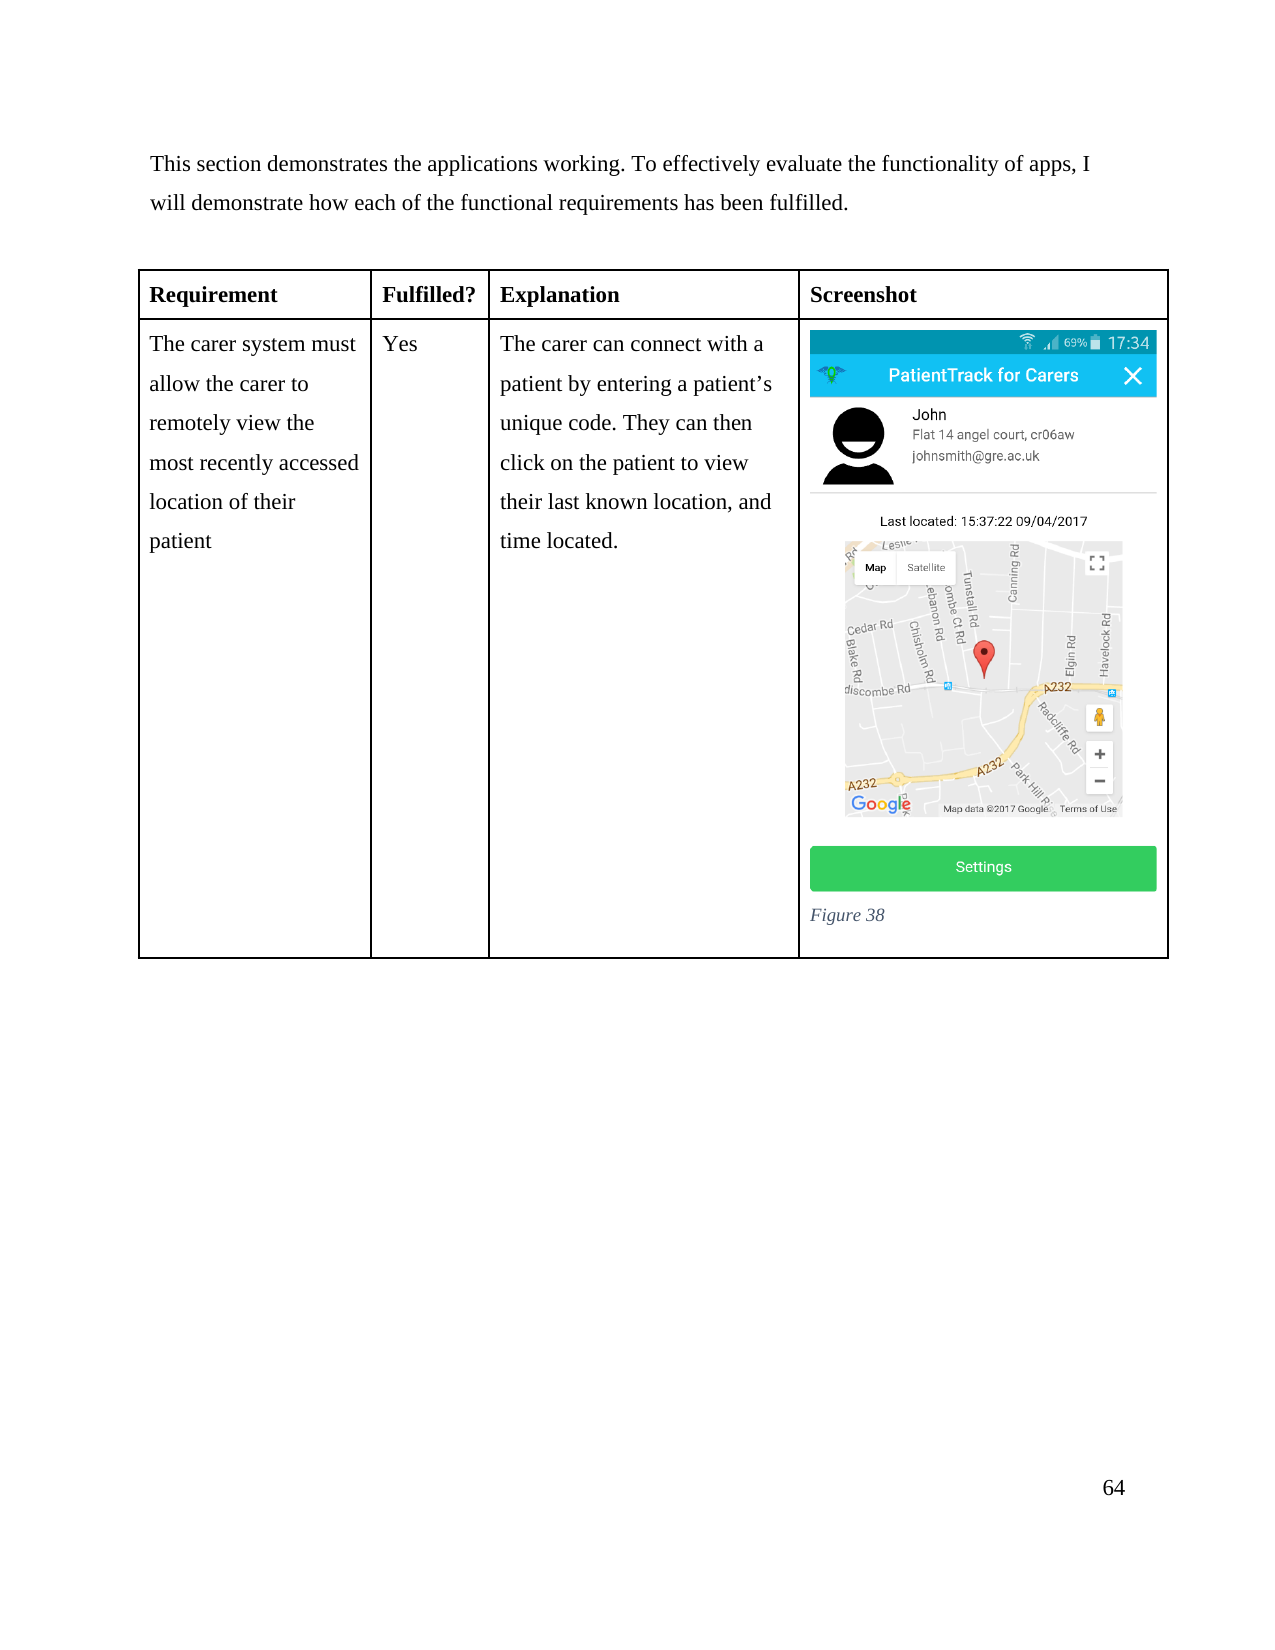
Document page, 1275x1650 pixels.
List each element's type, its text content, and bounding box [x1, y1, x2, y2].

picture [890, 369, 897, 381]
picture [1039, 373, 1045, 381]
table_cell The carer can connect with a patient by entering a patient’s unique code. They can then click on the patient to view their last known location, and time located. [490, 320, 798, 957]
picture [948, 369, 957, 381]
picture [985, 368, 990, 381]
text This section demonstrates the applications working. To effectively evaluate the functionality of apps, I will demonstrate how each of the functional requirements has been fulfilled. [150, 150, 1125, 216]
picture [902, 373, 908, 381]
picture [975, 373, 981, 381]
picture [1072, 373, 1077, 381]
picture [1125, 368, 1141, 383]
table_header Screenshot [800, 271, 1167, 318]
table_header Explanation [490, 271, 798, 318]
picture [922, 373, 929, 379]
table_header Fulfilled? [372, 271, 488, 318]
picture [1005, 373, 1011, 381]
picture [999, 368, 1003, 381]
picture [810, 397, 1157, 892]
table_cell The carer system must allow the carer to remotely view the most recently accessed location of their patient [140, 320, 370, 957]
picture [810, 330, 1157, 353]
picture [966, 374, 972, 381]
table_cell Yes [372, 320, 488, 957]
table_header Requirement [140, 271, 370, 318]
